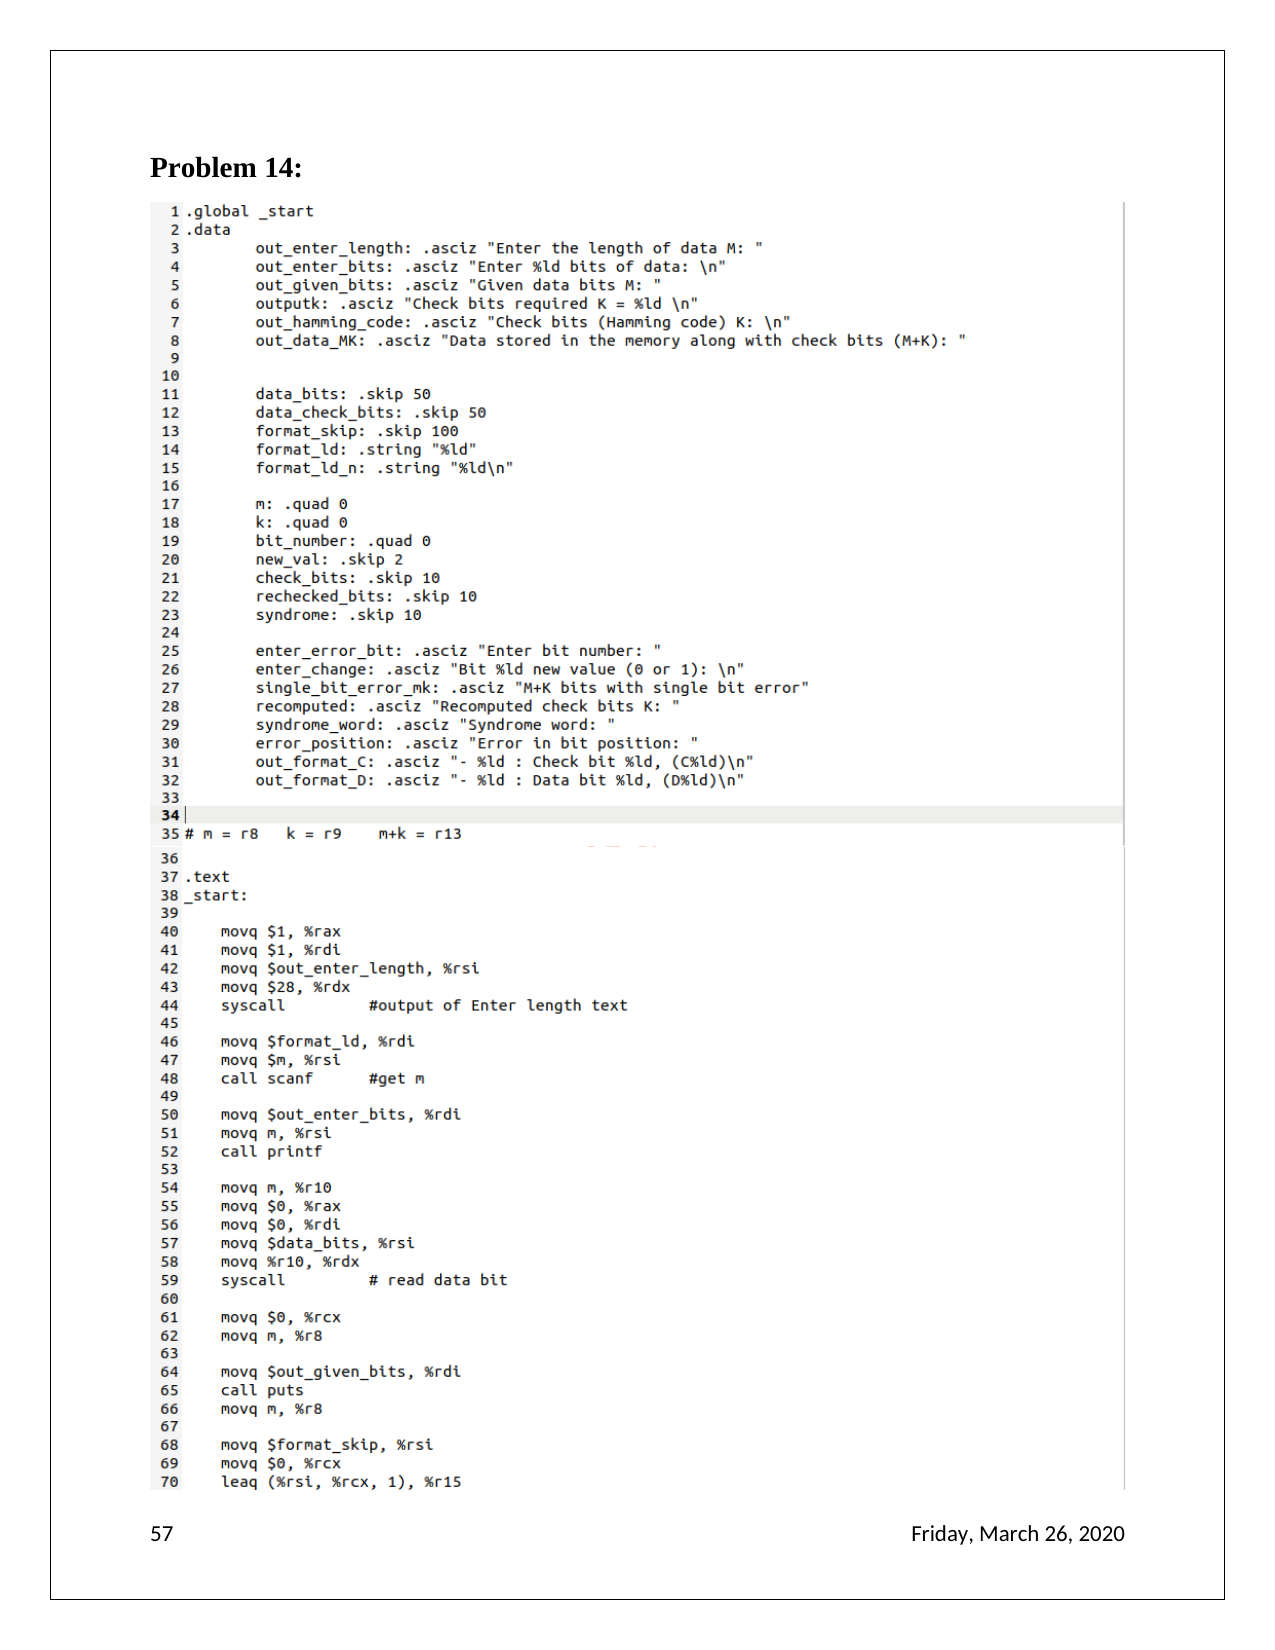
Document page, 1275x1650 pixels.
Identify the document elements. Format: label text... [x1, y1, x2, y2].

picture [150, 202, 1125, 846]
picture [150, 847, 1125, 1490]
text Problem 14: [150, 150, 1125, 183]
